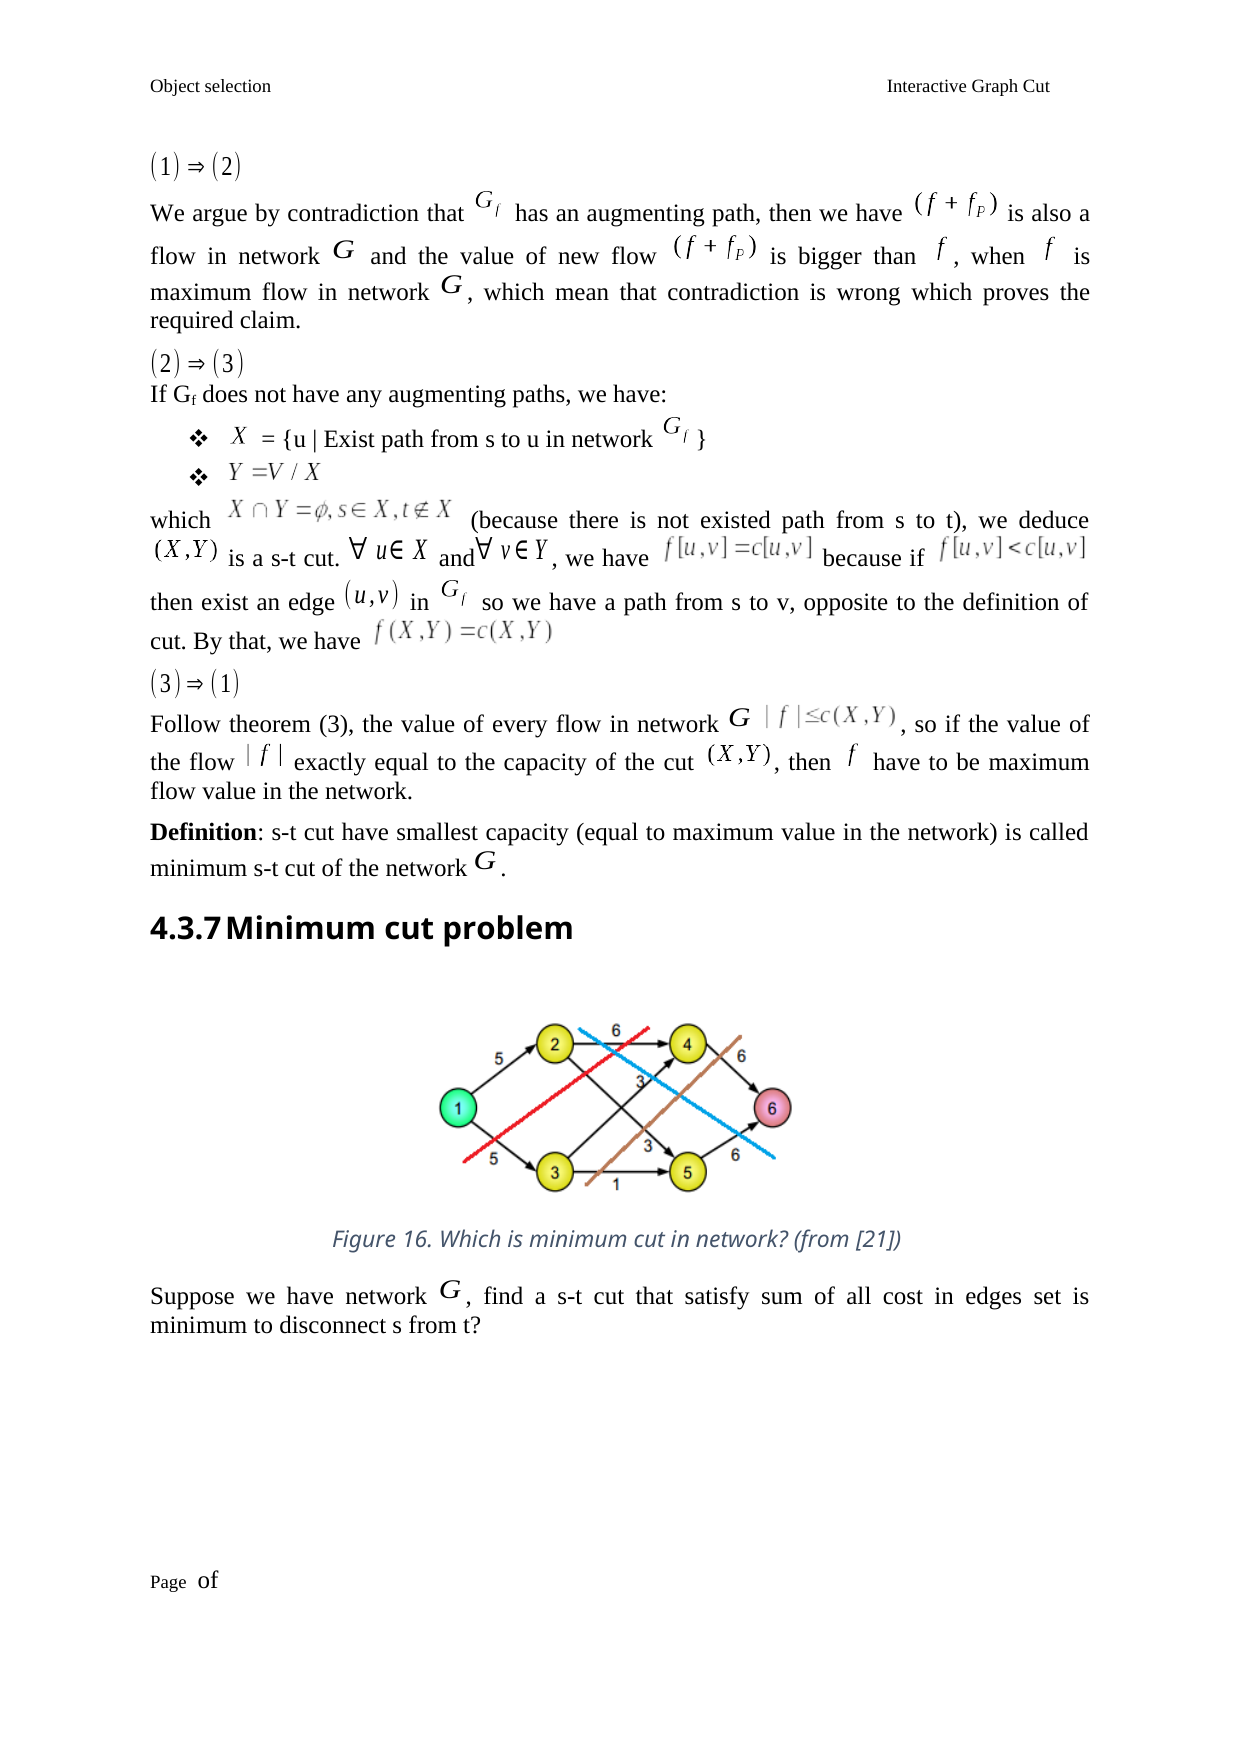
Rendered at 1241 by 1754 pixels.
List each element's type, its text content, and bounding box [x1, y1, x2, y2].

text Follow theorem (3), the value of every flow in network , so if the value of the flow exactly equal to the capacity of the cut , then have to be maximum flow value in the network. [150, 700, 1090, 805]
text Suppose we have network , find a s-t cut that satisfy sum of all cost in edges set is minimum to disconnect s from t? [150, 955, 1090, 1339]
list = {u | Exist path from s to u in network } [187, 408, 1090, 453]
subtitle Minimum cut problem [150, 906, 1090, 949]
text Definition: s-t cut have smallest capacity (equal to maximum value in the network) is called minimum s-t cut of the network . [150, 817, 1090, 881]
text which (because there is not existed path from s to t), we deduce is a s-t cut. and, we have because if then exist an edge in so we have a path from s to v, opposite to the definition of cut. By that, we have [150, 495, 1090, 654]
picture [424, 1012, 811, 1198]
text If Gf does not have any augmenting paths, we have: [150, 379, 1090, 408]
text We argue by contradiction that has an augmenting path, then we have is also a flow in network and the value of new flow is bigger than , when is maximum flow in network , which mean that contradiction is wrong which proves the required claim. [150, 183, 1090, 334]
